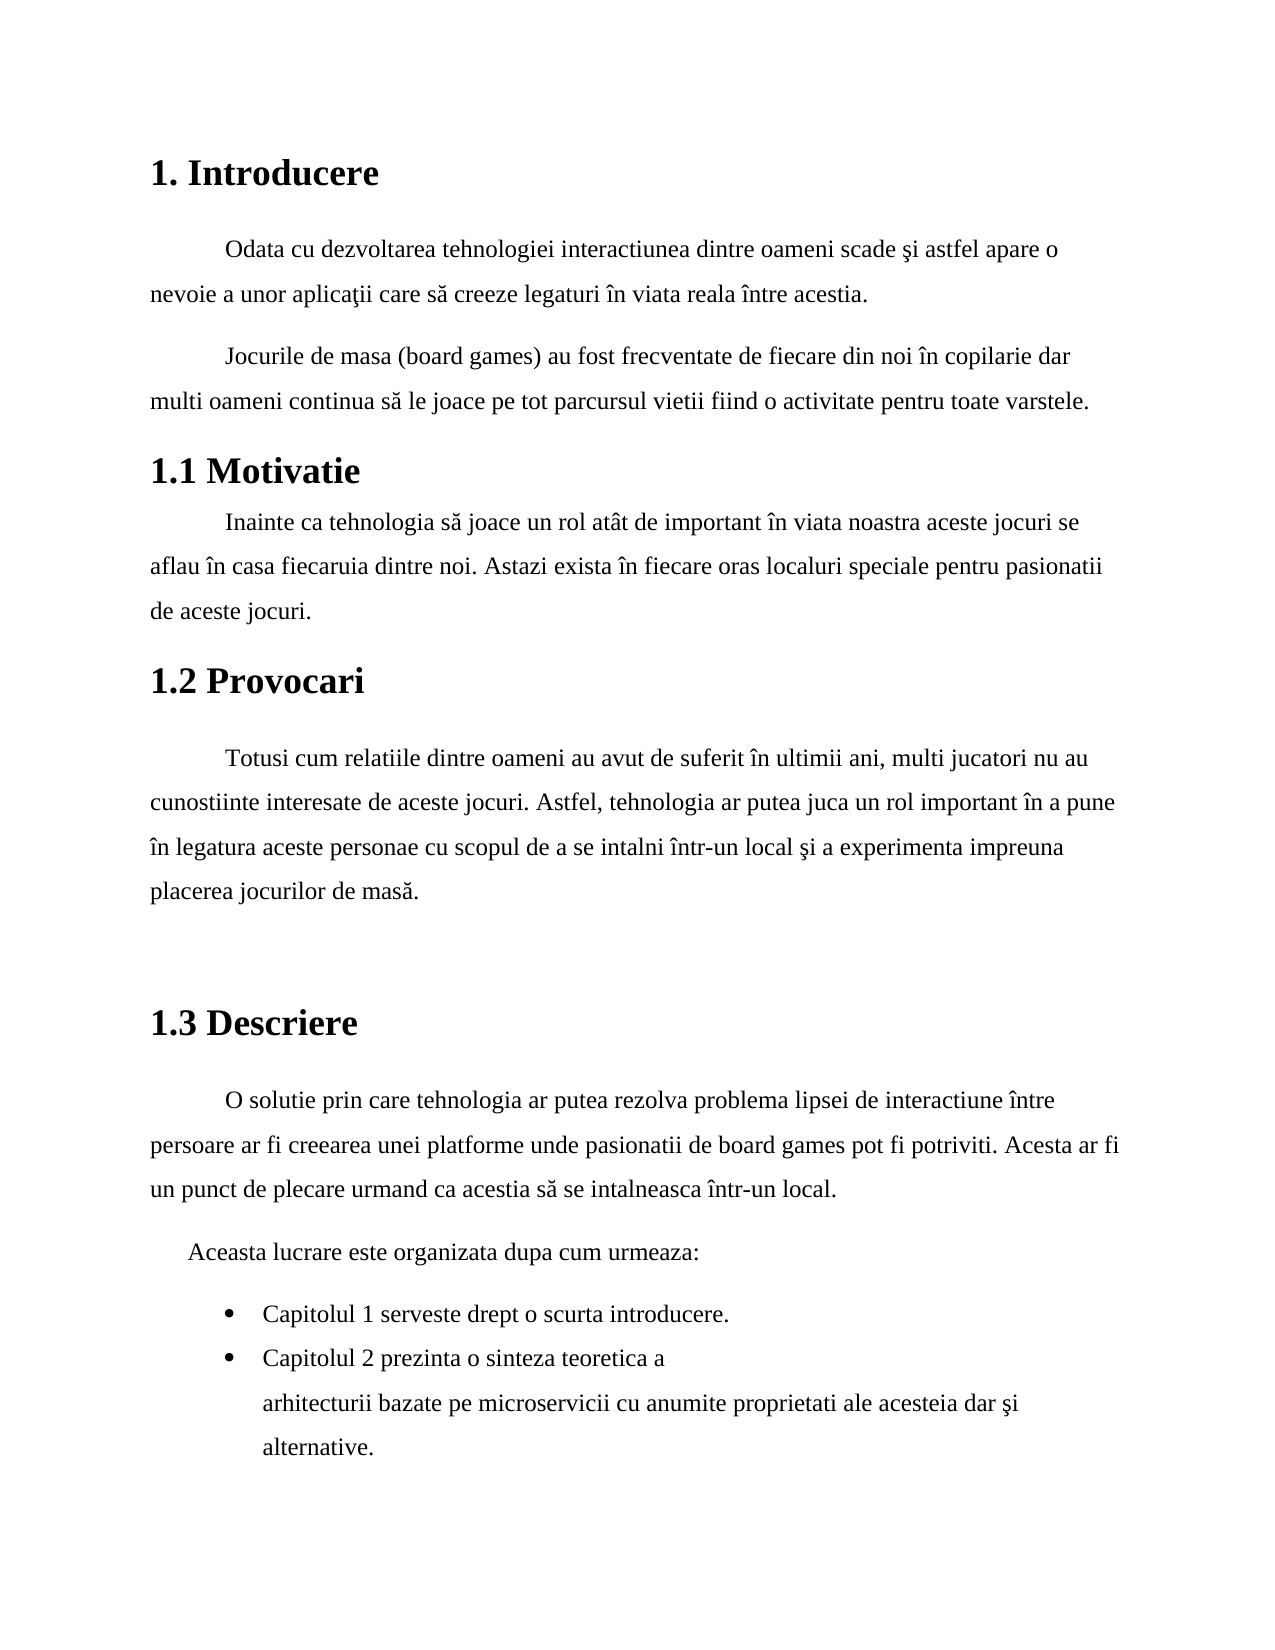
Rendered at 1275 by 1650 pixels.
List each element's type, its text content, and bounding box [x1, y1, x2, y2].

text Totusi cum relatiile dintre oameni au avut de suferit în ultimii ani, multi jucatori nu au cunostiinte interesate de aceste jocuri. Astfel, tehnologia ar putea juca un rol important în a pune în legatura aceste personae cu scopul de a se intalni într-un local şi a experimenta impreuna placerea jocurilor de masă. [150, 743, 1125, 905]
text Odata cu dezvoltarea tehnologiei interactiunea dintre oameni scade şi astfel apare o nevoie a unor aplicaţii care să creeze legaturi în viata reala între acestia. [150, 234, 1125, 308]
list Capitolul 1 serveste drept o scurta introducere. [225, 1299, 1125, 1328]
text 1.3 Descriere [150, 1001, 1125, 1044]
text Jocurile de masa (board games) au fost frecventate de fiecare din noi în copilarie dar multi oameni continua să le joace pe tot parcursul vietii fiind o activitate pentru toate varstele. [150, 341, 1125, 414]
text O solutie prin care tehnologia ar putea rezolva problema lipsei de interactiune între persoare ar fi creearea unei platforme unde pasionatii de board games pot fi potriviti. Acesta ar fi un punct de plecare urmand ca acestia să se intalneasca într-un local. [150, 1085, 1125, 1203]
list arhitecturii bazate pe microservicii cu anumite proprietati ale acesteia dar şi alternative. [262, 1388, 1125, 1461]
text 1.1 Motivatie Inainte ca tehnologia să joace un rol atât de important în viata noastra aceste jocuri se aflau în casa fiecaruia dintre noi. Astazi exista în fiecare oras localuri speciale pentru pasionatii de aceste jocuri. [150, 448, 1125, 625]
text 1.2 Provocari [150, 658, 1125, 701]
list 1. Introducere [150, 150, 1125, 193]
list Capitolul 2 prezinta o sinteza teoretica a [225, 1343, 1125, 1372]
text Aceasta lucrare este organizata dupa cum urmeaza: [187, 1237, 1125, 1265]
